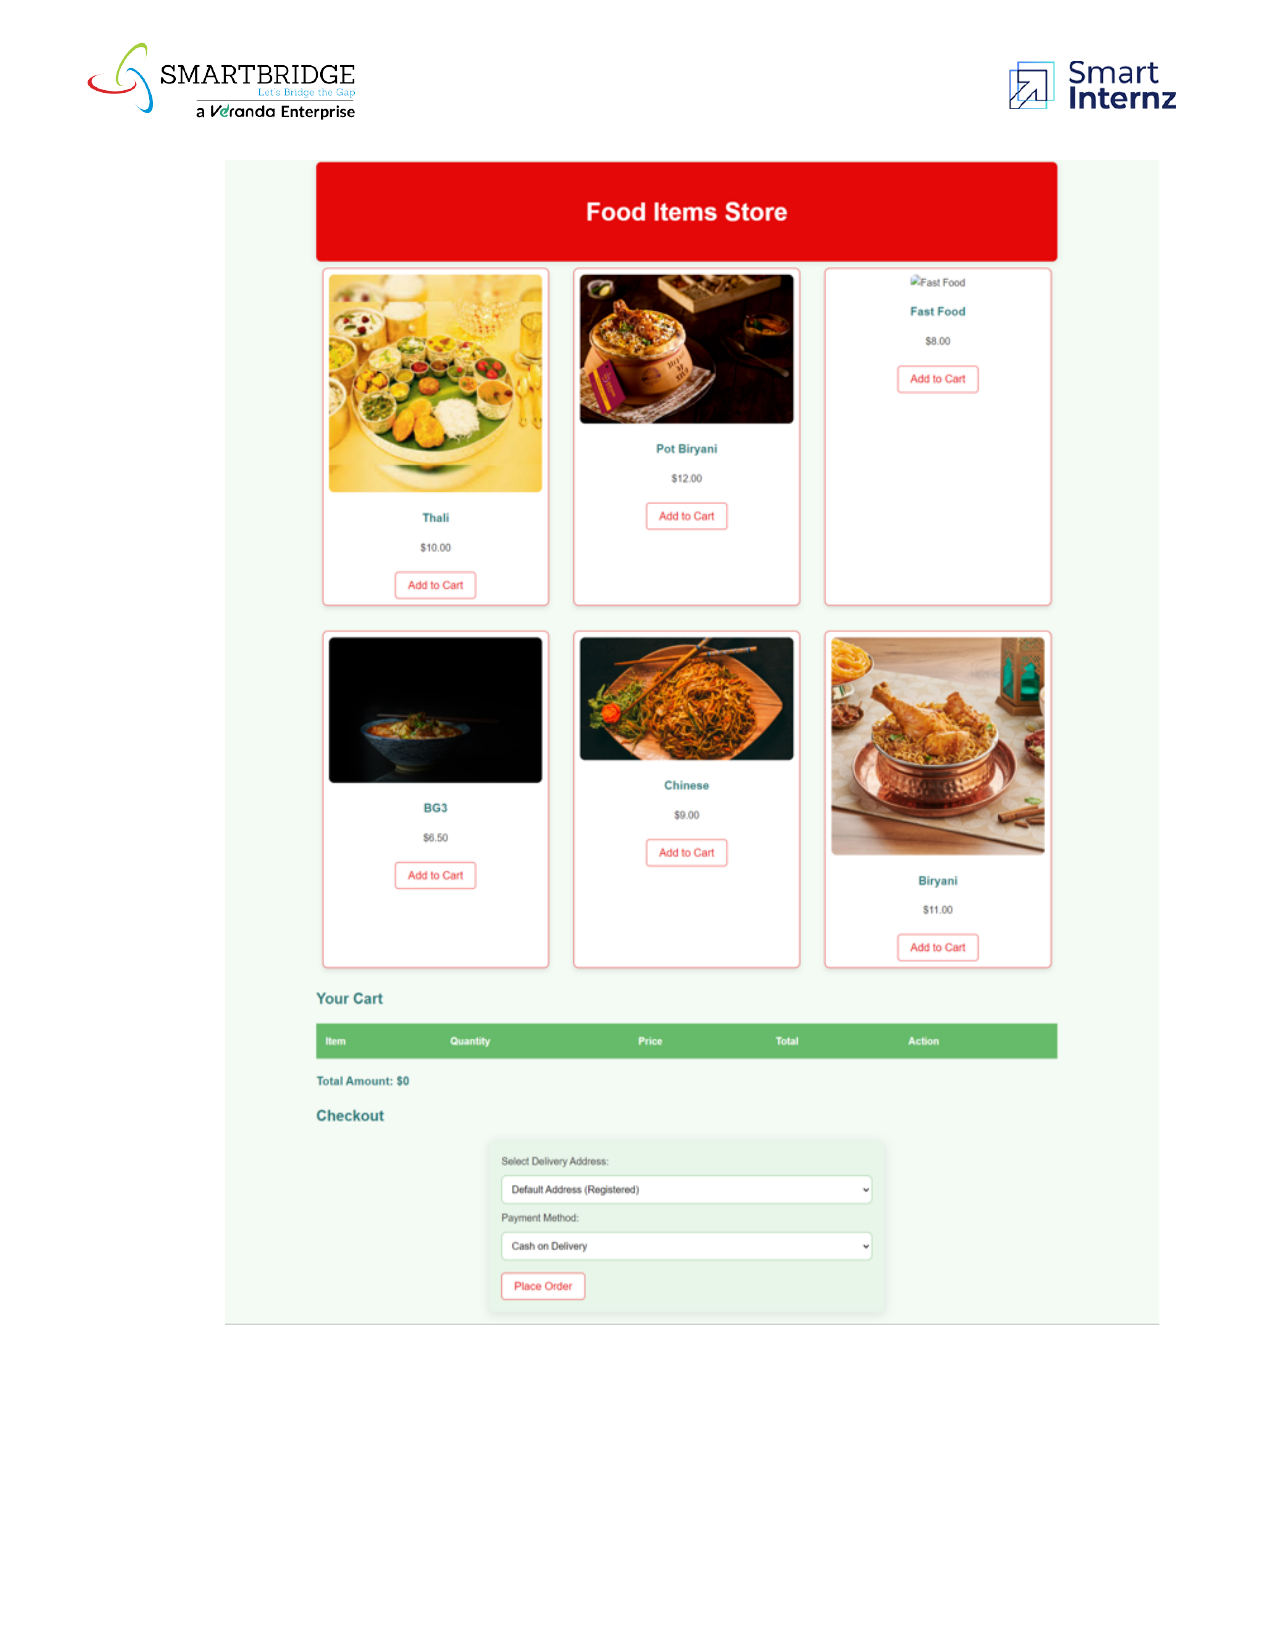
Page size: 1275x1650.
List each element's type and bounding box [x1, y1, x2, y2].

picture [225, 160, 1160, 1325]
picture [1004, 61, 1181, 109]
picture [73, 20, 370, 142]
